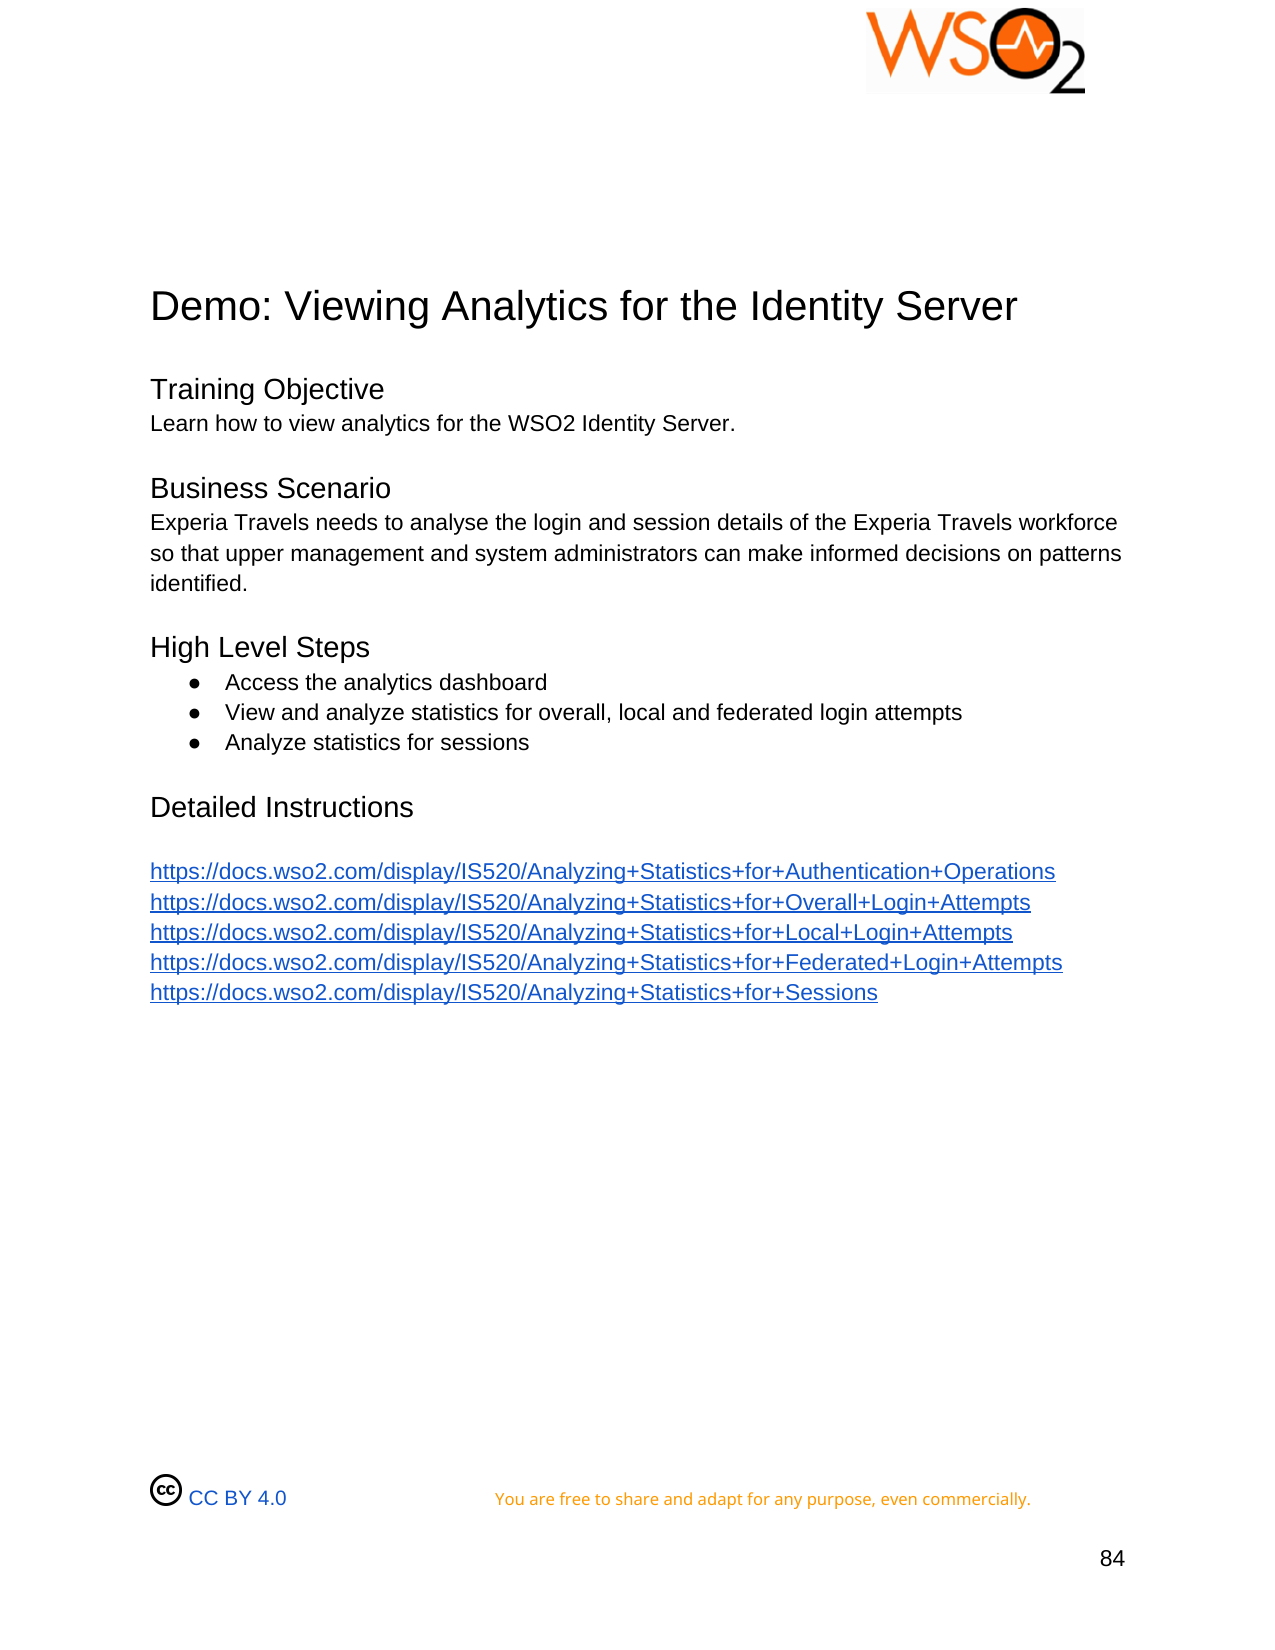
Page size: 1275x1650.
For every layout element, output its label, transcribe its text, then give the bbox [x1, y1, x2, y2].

list View and analyze statistics for overall, local and federated login attempts [187, 699, 1125, 725]
text Business Scenario [150, 471, 1125, 504]
text https://docs.wso2.com/display/IS520/Analyzing+Statistics+for+Local+Login+Attempts [150, 919, 1125, 945]
text Training Objective [150, 372, 1125, 405]
picture [150, 1474, 182, 1506]
picture [865, 7, 1085, 94]
text https://docs.wso2.com/display/IS520/Analyzing+Statistics+for+Authentication+Operations [150, 858, 1125, 885]
text https://docs.wso2.com/display/IS520/Analyzing+Statistics+for+Federated+Login+Attempts [150, 949, 1125, 975]
text Experia Travels needs to analyse the login and session details of the Experia Travels workforce so that upper management and system administrators can make informed decisions on patterns identified. [150, 509, 1125, 596]
list Access the analytics dashboard [187, 669, 1125, 695]
subtitle Demo: Viewing Analytics for the Identity Server [150, 281, 1125, 329]
list Analyze statistics for sessions [187, 729, 1125, 756]
text Learn how to view analytics for the WSO2 Identity Server. [150, 410, 1125, 437]
text https://docs.wso2.com/display/IS520/Analyzing+Statistics+for+Sessions [150, 979, 1125, 1006]
text High Level Steps [150, 630, 1125, 664]
text https://docs.wso2.com/display/IS520/Analyzing+Statistics+for+Overall+Login+Attempts [150, 888, 1125, 915]
text Detailed Instructions [150, 789, 1125, 823]
